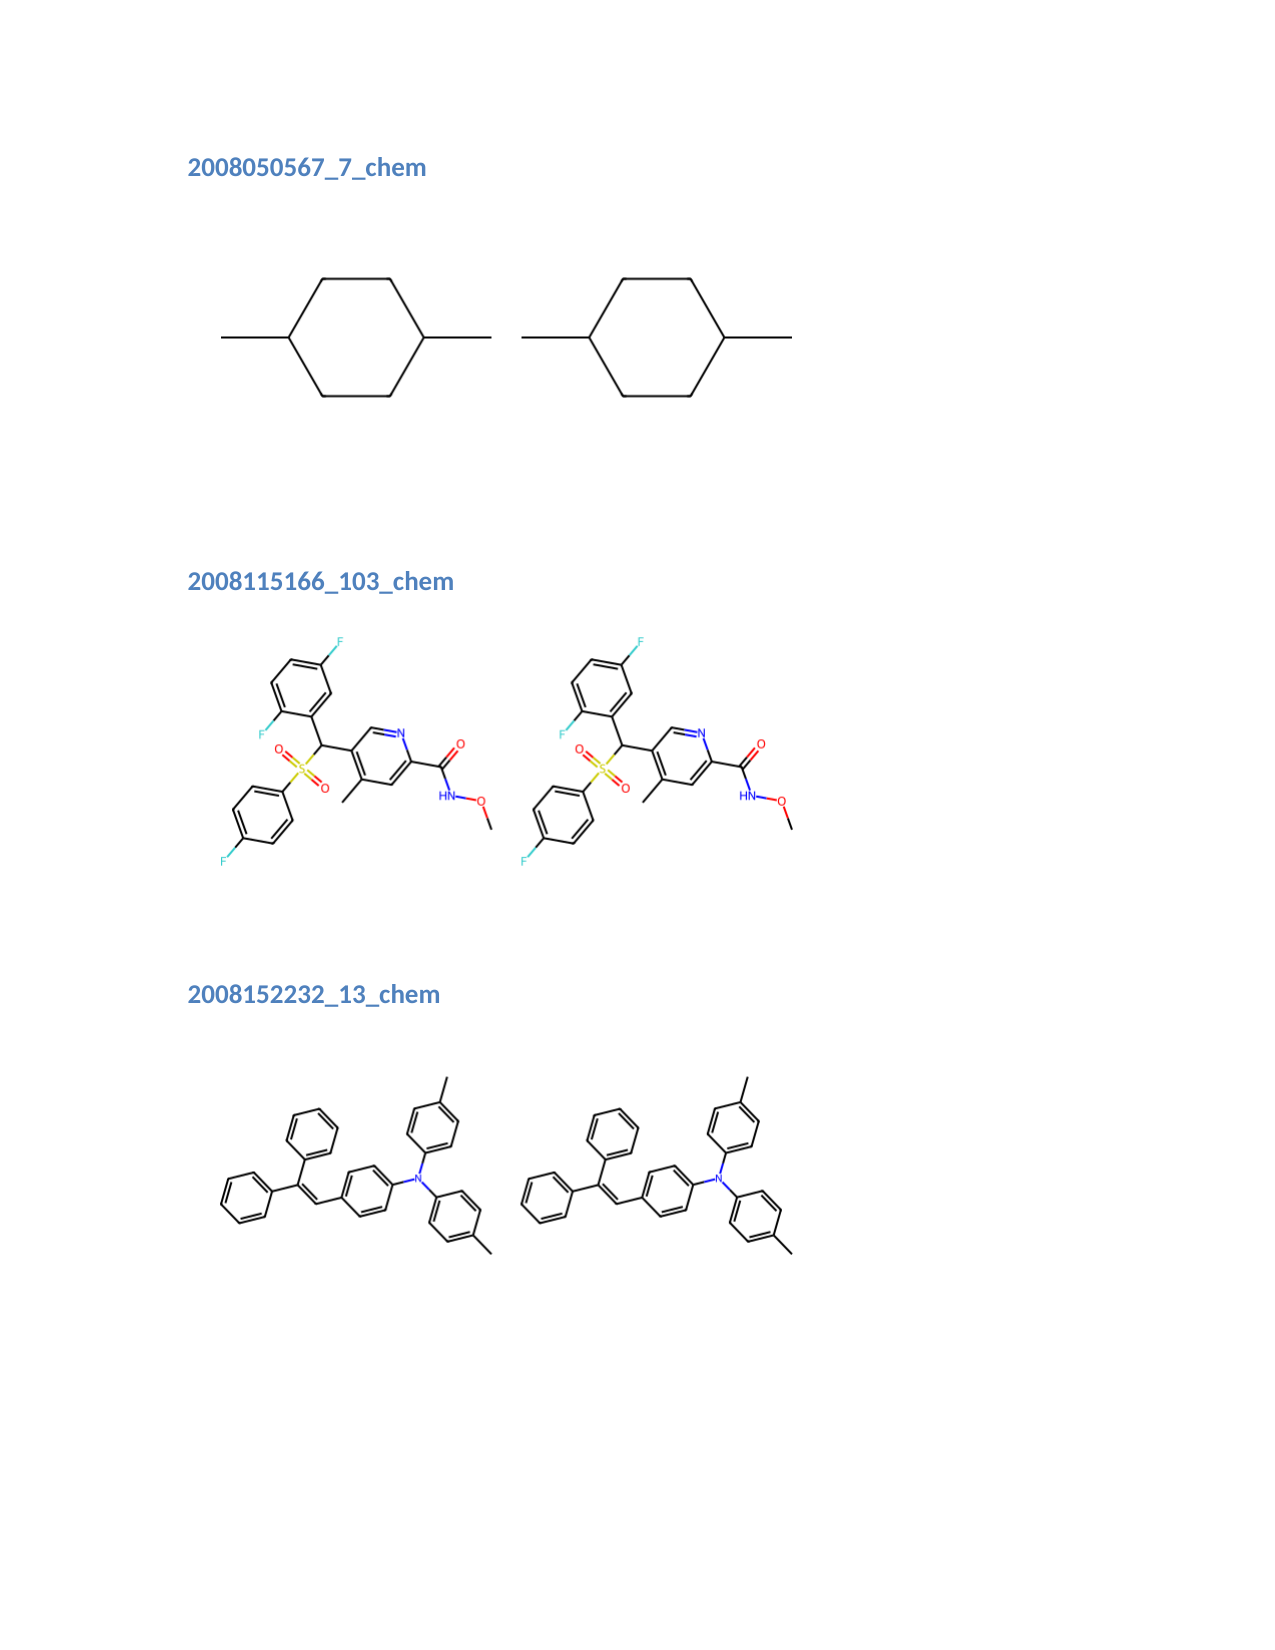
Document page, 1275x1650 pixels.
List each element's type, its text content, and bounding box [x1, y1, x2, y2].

picture [206, 187, 807, 488]
subtitle 2008115166_103_chem [187, 564, 1087, 597]
picture [206, 1015, 807, 1316]
subtitle 2008050567_7_chem [187, 150, 1087, 183]
subtitle 2008152232_13_chem [187, 977, 1087, 1010]
picture [206, 601, 807, 902]
